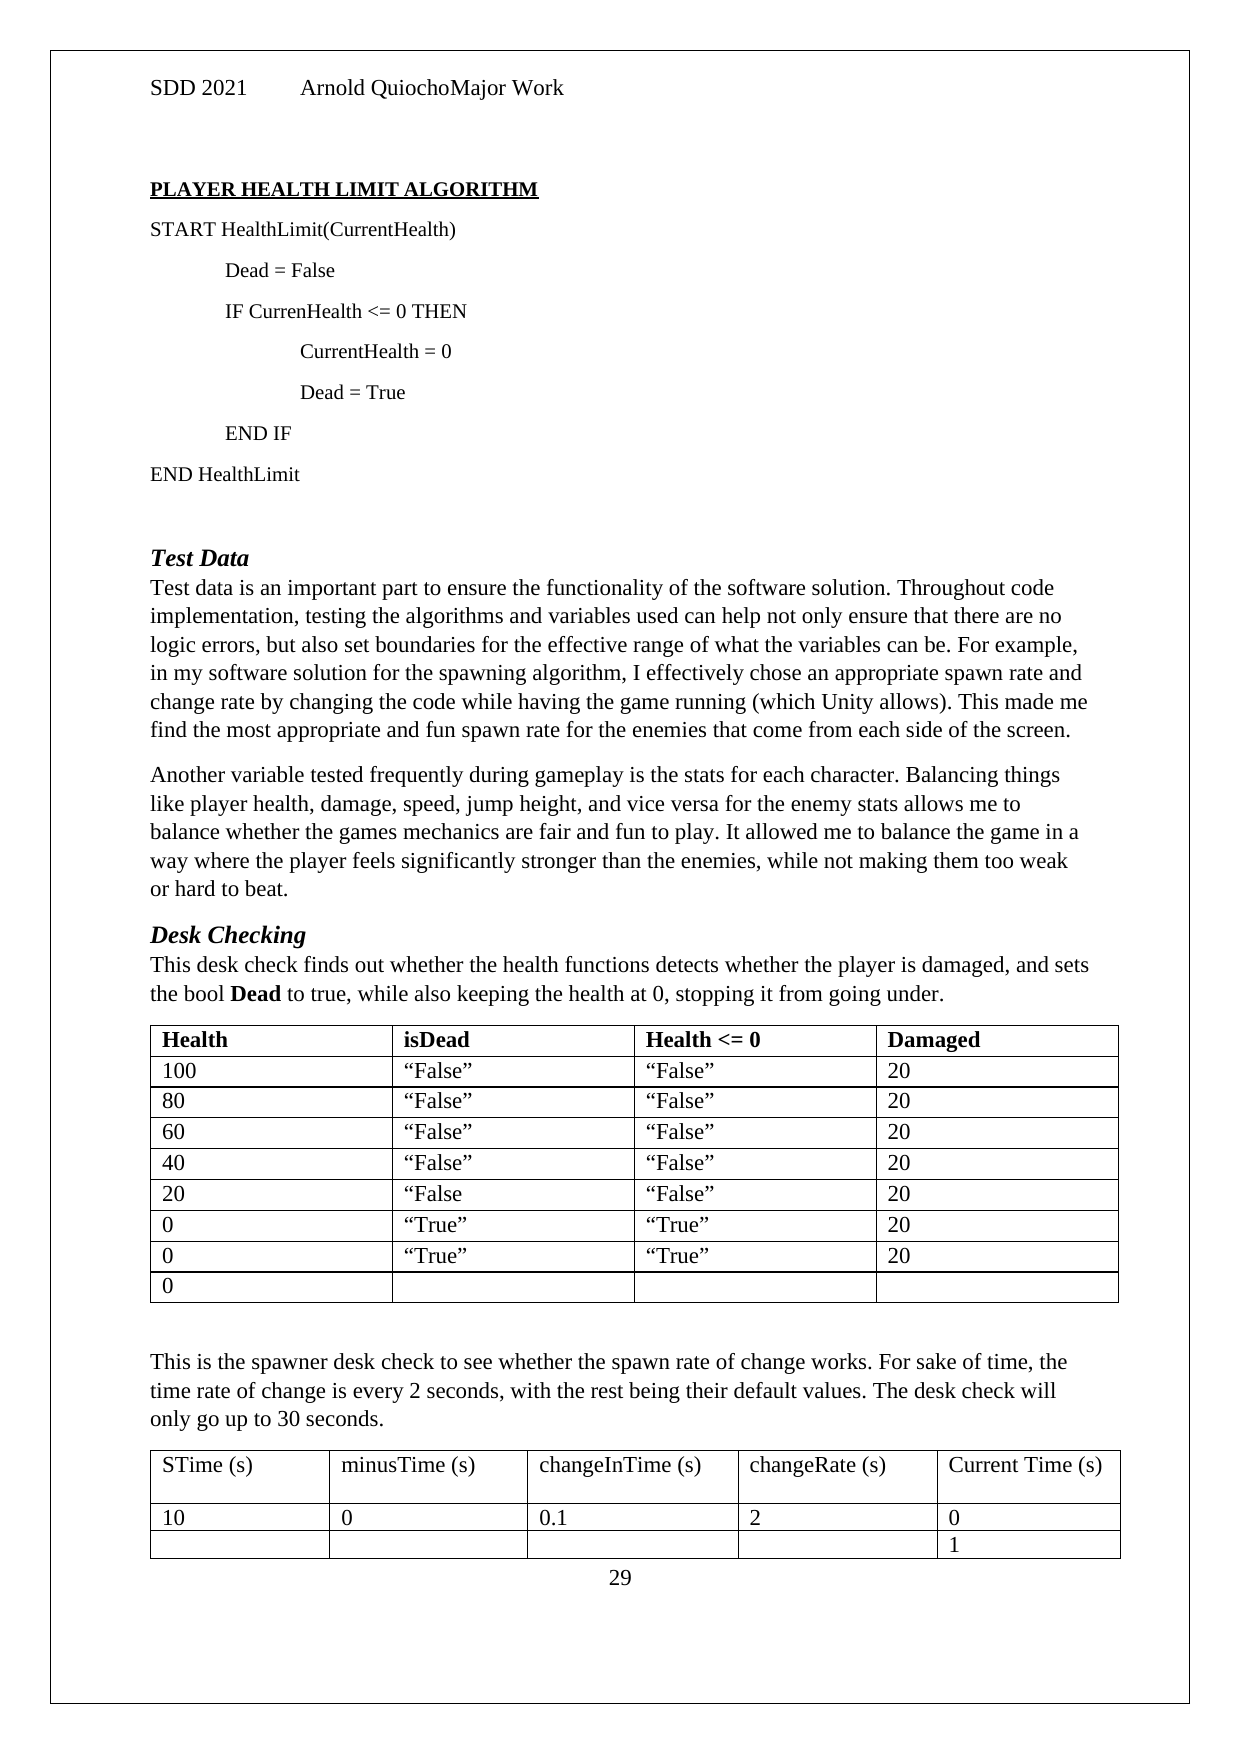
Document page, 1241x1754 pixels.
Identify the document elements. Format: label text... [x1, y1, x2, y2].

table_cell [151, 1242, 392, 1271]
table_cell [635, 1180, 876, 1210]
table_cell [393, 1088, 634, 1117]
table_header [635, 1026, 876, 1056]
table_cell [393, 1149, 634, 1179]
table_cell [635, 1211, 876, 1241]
text Dead = True [150, 380, 1090, 404]
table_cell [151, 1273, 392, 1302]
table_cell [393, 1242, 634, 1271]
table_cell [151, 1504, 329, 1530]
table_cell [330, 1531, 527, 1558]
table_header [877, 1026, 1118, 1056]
text Test data is an important part to ensure the functionality of the software solution. Throughout code implementation, testing the algorithms and variables used can help not only ensure that there are no logic errors, but also set boundaries for the effective range of what the variables can be. For example, in my software solution for the spawning algorithm, I effectively chose an appropriate spawn rate and change rate by changing the code while having the game running (which Unity allows). This made me find the most appropriate and fun spawn rate for the enemies that come from each side of the screen. [150, 574, 1090, 743]
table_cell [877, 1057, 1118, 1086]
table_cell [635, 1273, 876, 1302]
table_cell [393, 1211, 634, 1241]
text CurrentHealth = 0 [150, 339, 1090, 363]
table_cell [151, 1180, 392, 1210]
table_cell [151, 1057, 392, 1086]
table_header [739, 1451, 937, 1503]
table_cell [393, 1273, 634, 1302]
text PLAYER HEALTH LIMIT ALGORITHM [150, 176, 1090, 201]
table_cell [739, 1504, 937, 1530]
text END IF [150, 421, 1090, 445]
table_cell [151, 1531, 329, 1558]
text Another variable tested frequently during gameplay is the stats for each character. Balancing things like player health, damage, speed, jump height, and vice versa for the enemy stats allows me to balance whether the games mechanics are fair and fun to play. It allowed me to balance the game in a way where the player feels significantly stronger than the enemies, while not making them too weak or hard to beat. [150, 761, 1090, 901]
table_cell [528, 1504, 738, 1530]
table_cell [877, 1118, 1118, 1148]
text This desk check finds out whether the health functions detects whether the player is damaged, and sets the bool Dead to true, while also keeping the health at 0, stopping it from going under. [150, 951, 1090, 1006]
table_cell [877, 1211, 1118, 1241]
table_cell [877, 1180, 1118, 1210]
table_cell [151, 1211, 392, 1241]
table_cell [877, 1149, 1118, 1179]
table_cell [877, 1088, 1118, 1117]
subtitle Test Data [150, 543, 1090, 572]
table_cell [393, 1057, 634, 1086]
text END HealthLimit [150, 462, 1090, 486]
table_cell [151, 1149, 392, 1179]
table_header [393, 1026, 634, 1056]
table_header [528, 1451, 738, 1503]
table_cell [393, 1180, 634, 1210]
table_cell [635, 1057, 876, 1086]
text This is the spawner desk check to see whether the spawn rate of change works. For sake of time, the time rate of change is every 2 seconds, with the rest being their default values. The desk check will only go up to 30 seconds. [150, 1348, 1090, 1432]
text IF CurrenHealth <= 0 THEN [150, 299, 1090, 323]
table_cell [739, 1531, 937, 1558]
text Dead = False [150, 258, 1090, 282]
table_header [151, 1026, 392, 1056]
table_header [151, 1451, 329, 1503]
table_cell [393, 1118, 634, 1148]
text START HealthLimit(CurrentHealth) [150, 217, 1090, 241]
subtitle Desk Checking [150, 920, 1090, 949]
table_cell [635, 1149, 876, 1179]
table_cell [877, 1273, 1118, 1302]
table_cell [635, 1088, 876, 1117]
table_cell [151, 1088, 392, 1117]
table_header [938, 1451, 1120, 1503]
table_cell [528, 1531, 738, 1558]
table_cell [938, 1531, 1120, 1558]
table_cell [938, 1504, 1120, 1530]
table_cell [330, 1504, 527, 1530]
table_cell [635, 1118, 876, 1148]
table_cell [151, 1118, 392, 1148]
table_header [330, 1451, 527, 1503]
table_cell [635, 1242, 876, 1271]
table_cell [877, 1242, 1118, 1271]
